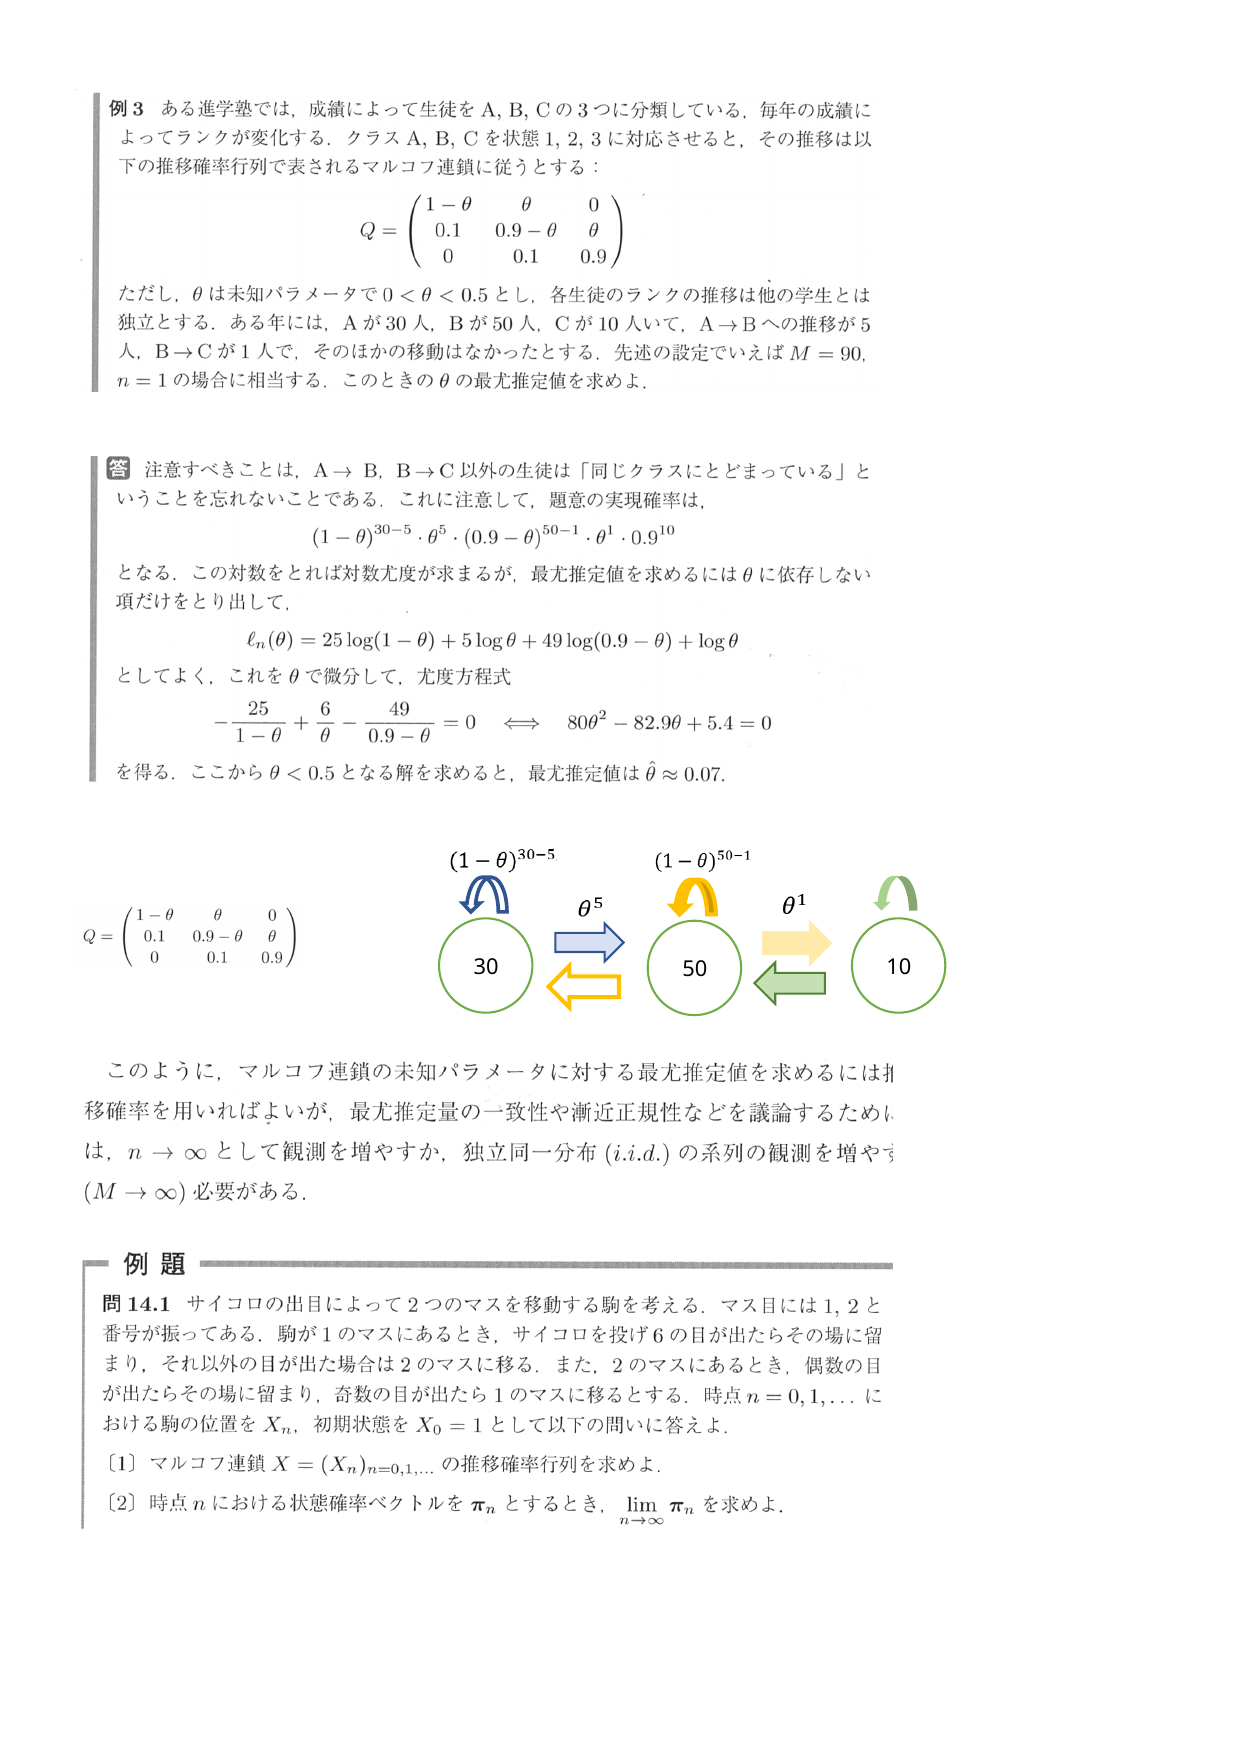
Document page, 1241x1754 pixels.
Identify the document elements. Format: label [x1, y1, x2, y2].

picture [75, 1058, 893, 1529]
picture [443, 844, 557, 873]
picture [652, 847, 751, 873]
picture [75, 902, 299, 969]
picture [75, 451, 876, 784]
picture [571, 891, 604, 919]
picture [780, 888, 807, 917]
picture [75, 89, 886, 392]
